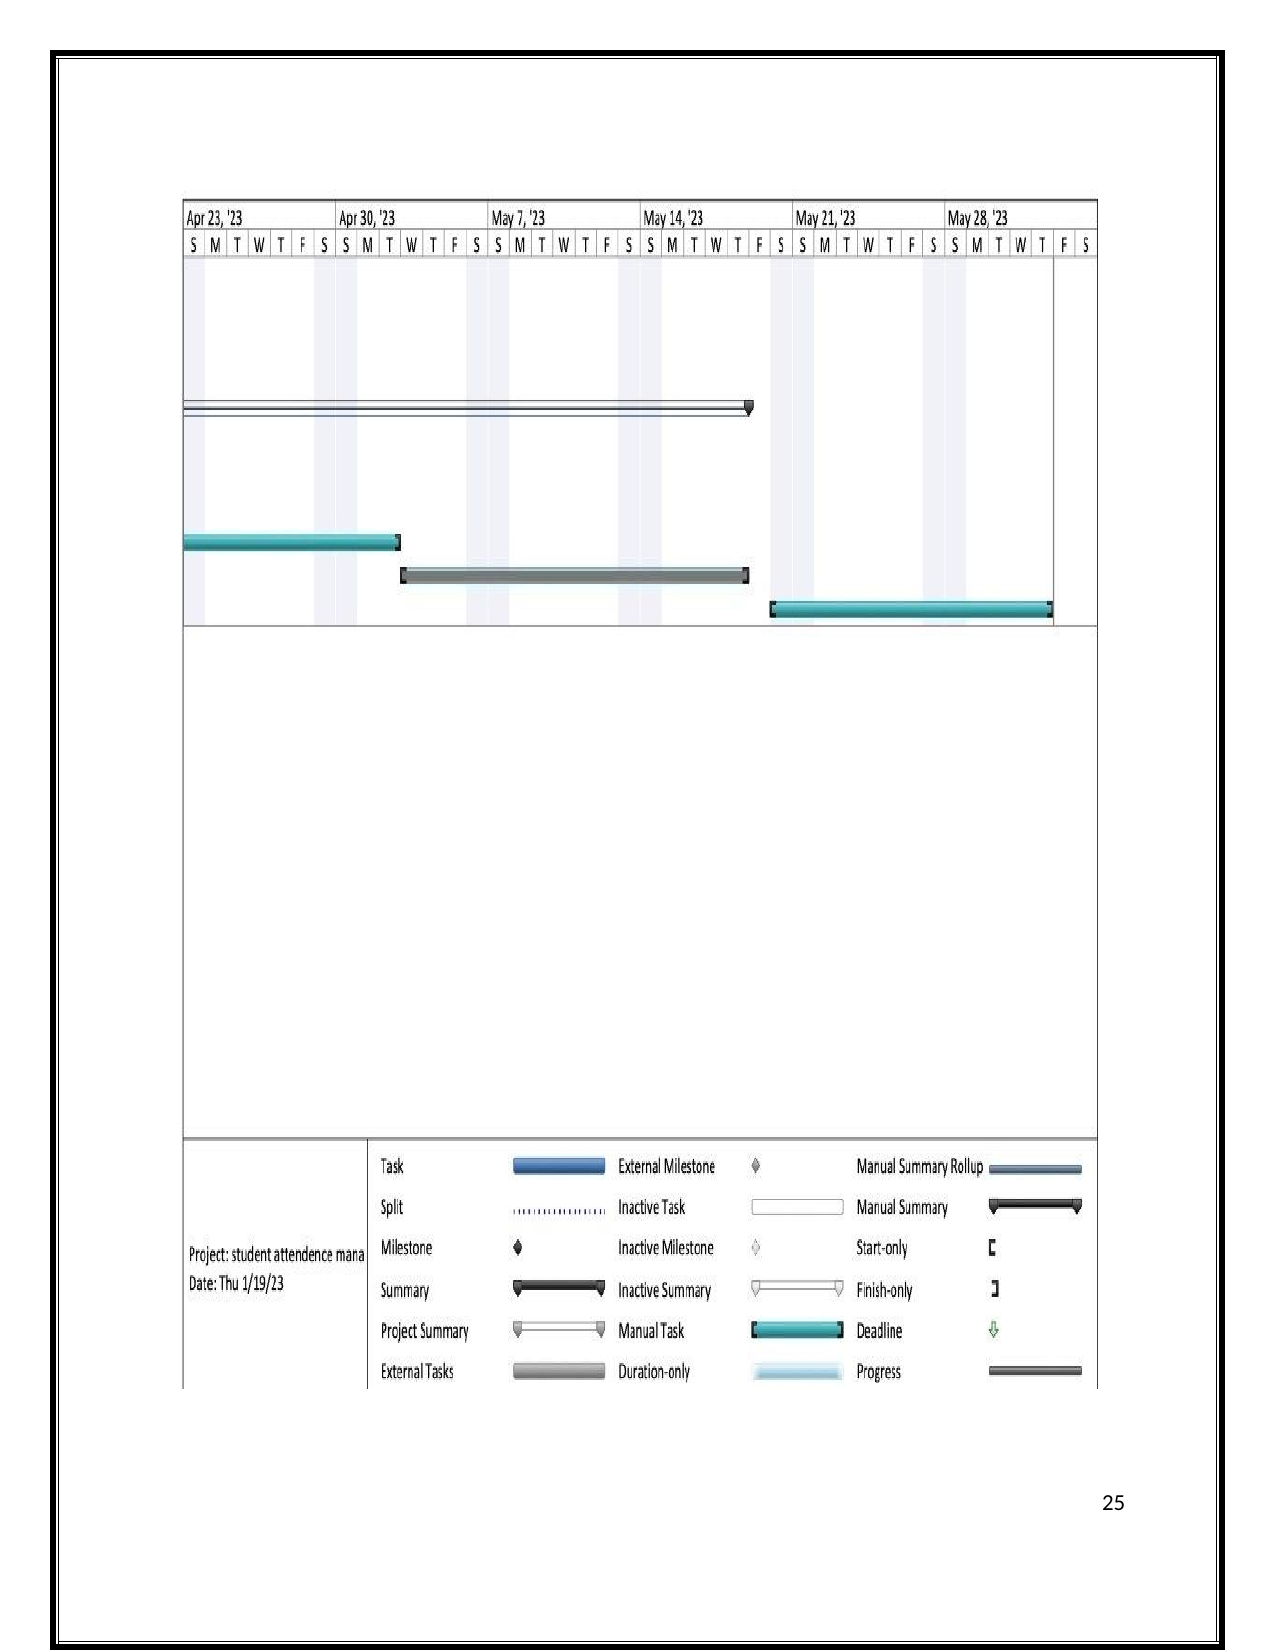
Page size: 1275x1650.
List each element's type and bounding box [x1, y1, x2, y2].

picture [150, 150, 1125, 1389]
